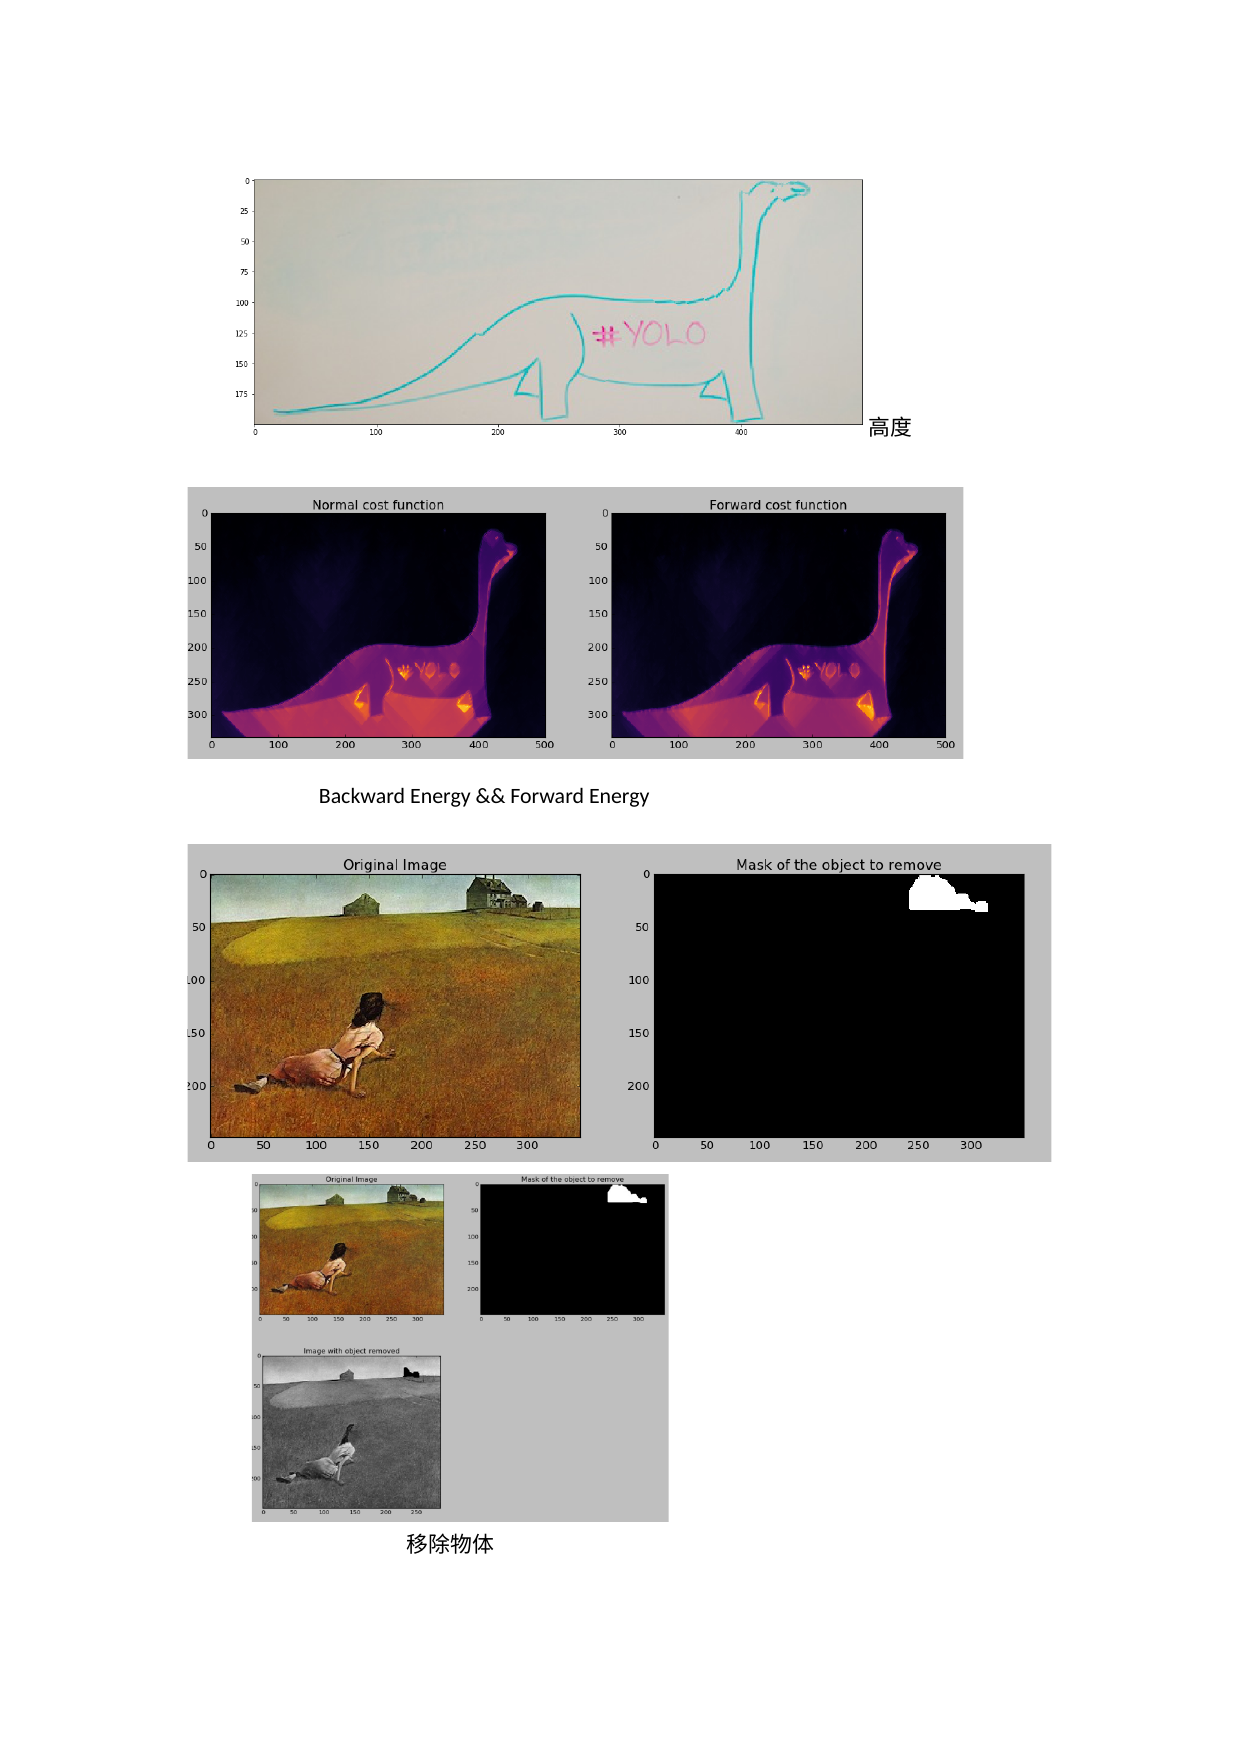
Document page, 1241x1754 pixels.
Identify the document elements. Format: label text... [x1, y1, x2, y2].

picture [251, 1174, 669, 1522]
text 移除物体 [362, 1527, 1053, 1559]
picture [187, 844, 1052, 1162]
text Backward Energy && Forward Energy [275, 779, 1053, 812]
picture [187, 487, 964, 759]
picture [231, 175, 869, 436]
